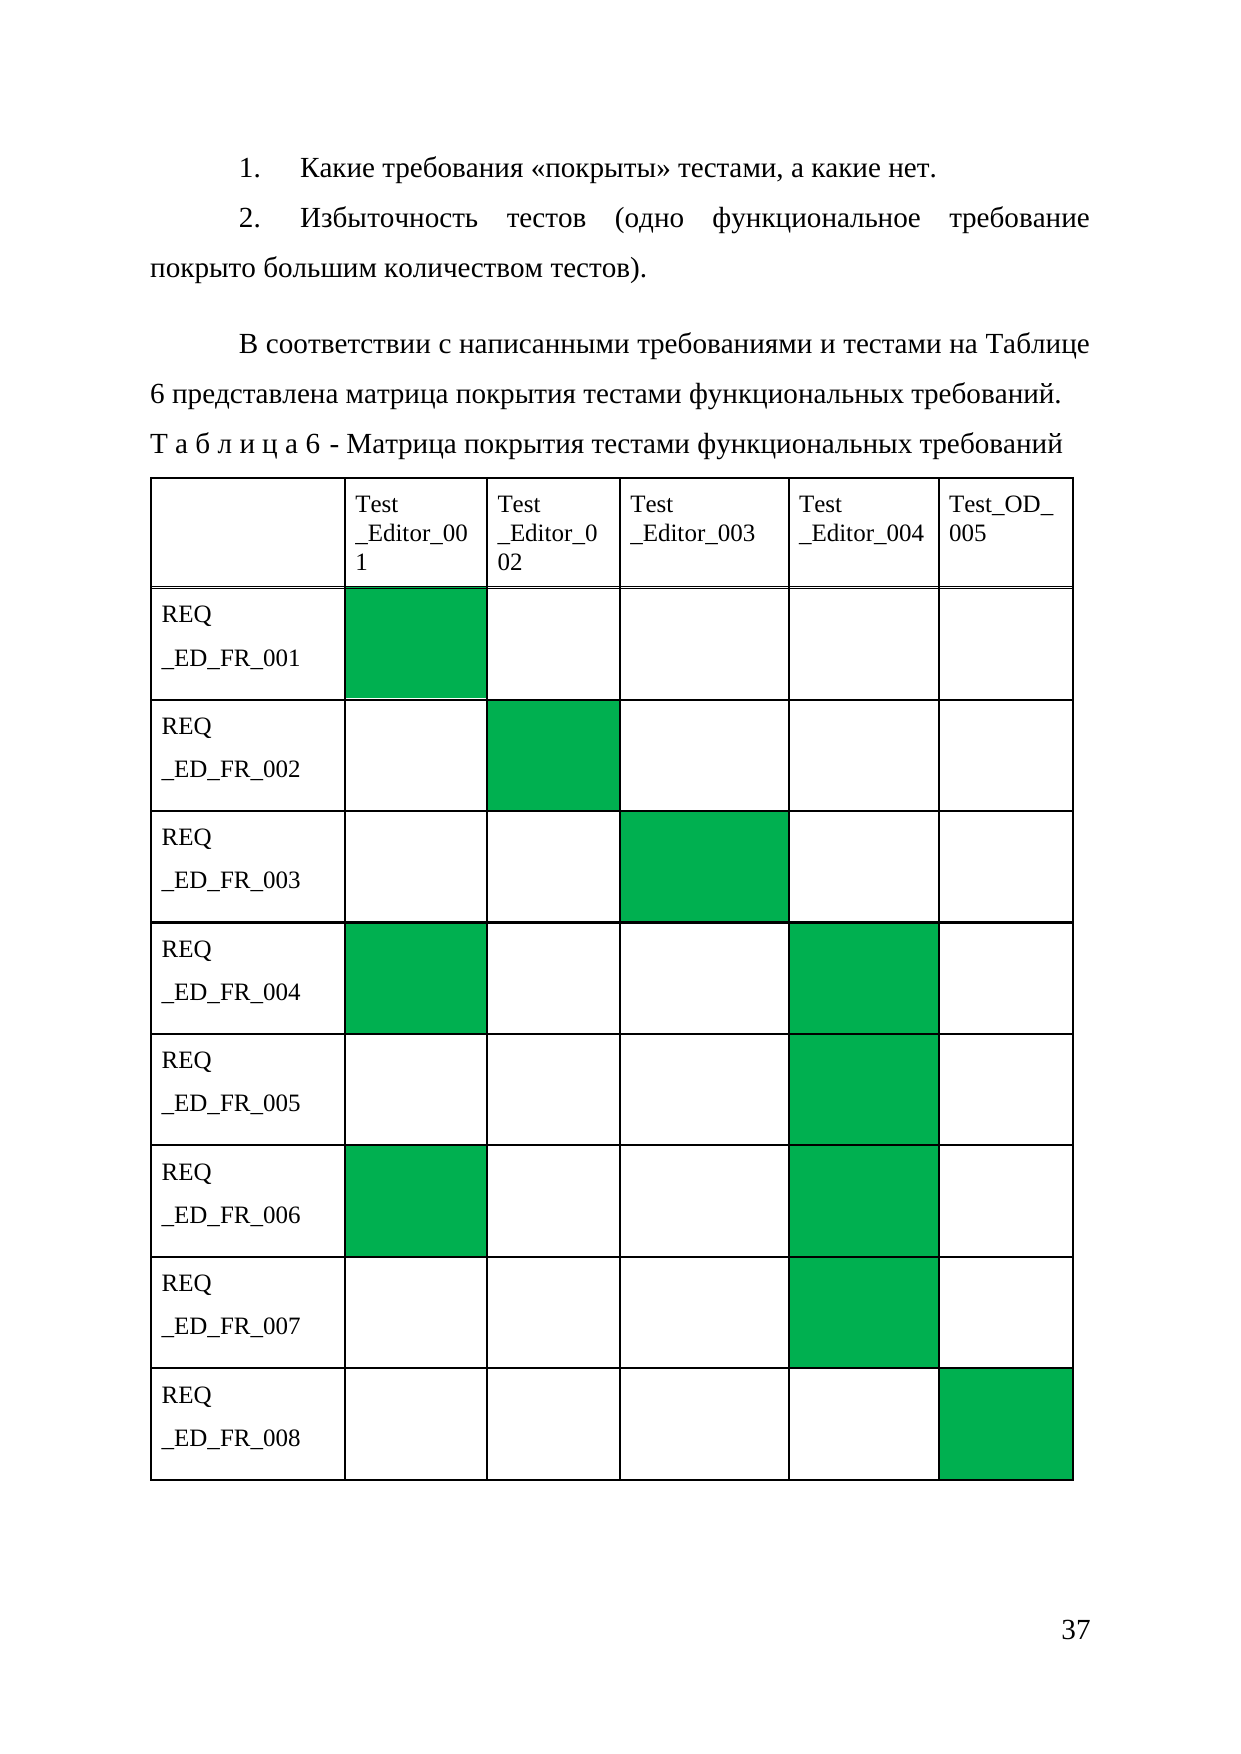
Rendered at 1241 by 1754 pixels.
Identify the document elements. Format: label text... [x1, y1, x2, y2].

table_cell [790, 1369, 938, 1479]
table_cell [346, 1035, 486, 1144]
table_cell REQ_ED_FR_002 [152, 701, 344, 810]
table_cell [488, 701, 619, 810]
list Избыточность тестов (одно функциональное требование покрыто большим количеством тестов). [150, 200, 1090, 284]
table_cell [940, 1258, 1072, 1367]
table_cell [790, 1146, 938, 1256]
table_cell [346, 1146, 486, 1256]
table_cell [488, 812, 619, 921]
table_header Test_Editor_001 [346, 479, 486, 586]
table_cell [621, 589, 788, 698]
table_cell REQ_ED_FR_001 [152, 589, 344, 698]
table_cell [346, 1258, 486, 1367]
table_cell [790, 1258, 938, 1367]
table_cell [790, 1035, 938, 1144]
table_cell REQ_ED_FR_003 [152, 812, 344, 921]
table_cell [940, 924, 1072, 1033]
table_cell [621, 1258, 788, 1367]
table_cell [790, 812, 938, 921]
table_cell REQ_ED_FR_006 [152, 1146, 344, 1256]
table_cell [940, 812, 1072, 921]
text Т а б л и ц а 6 - Матрица покрытия тестами функциональных требований [150, 427, 1090, 460]
table_cell [621, 1369, 788, 1479]
table_cell REQ_ED_FR_008 [152, 1369, 344, 1479]
table_cell [940, 1035, 1072, 1144]
table_cell REQ_ED_FR_004 [152, 924, 344, 1033]
table_cell [346, 812, 486, 921]
table_cell [346, 701, 486, 810]
table_cell [488, 1035, 619, 1144]
table_cell [621, 701, 788, 810]
table_cell [621, 1146, 788, 1256]
table_header Test_OD_005 [940, 479, 1072, 586]
table_cell REQ_ED_FR_005 [152, 1035, 344, 1144]
table_cell [940, 1369, 1072, 1479]
table_cell [790, 924, 938, 1033]
table_cell [346, 924, 486, 1033]
table_cell [488, 1258, 619, 1367]
text В соответствии с написанными требованиями и тестами на Таблице 6 представлена матрица покрытия тестами функциональных требований. [150, 326, 1090, 410]
table_header Test_Editor_003 [621, 479, 788, 586]
table_cell [621, 812, 788, 921]
table_cell [488, 924, 619, 1033]
table_cell [940, 1146, 1072, 1256]
table_cell [790, 589, 938, 698]
table_cell [940, 589, 1072, 698]
table_header Test_Editor_004 [790, 479, 938, 586]
table_cell REQ_ED_FR_007 [152, 1258, 344, 1367]
table_cell [940, 701, 1072, 810]
table_cell [621, 924, 788, 1033]
table_cell [488, 1369, 619, 1479]
table_cell [488, 589, 619, 698]
table_header [152, 479, 344, 586]
table_cell [621, 1035, 788, 1144]
table_cell [790, 701, 938, 810]
table_header Test_Editor_002 [488, 479, 619, 586]
table_cell [346, 589, 486, 698]
table_cell [488, 1146, 619, 1256]
table_cell [346, 1369, 486, 1479]
list Какие требования «покрыты» тестами, а какие нет. [150, 150, 1090, 183]
